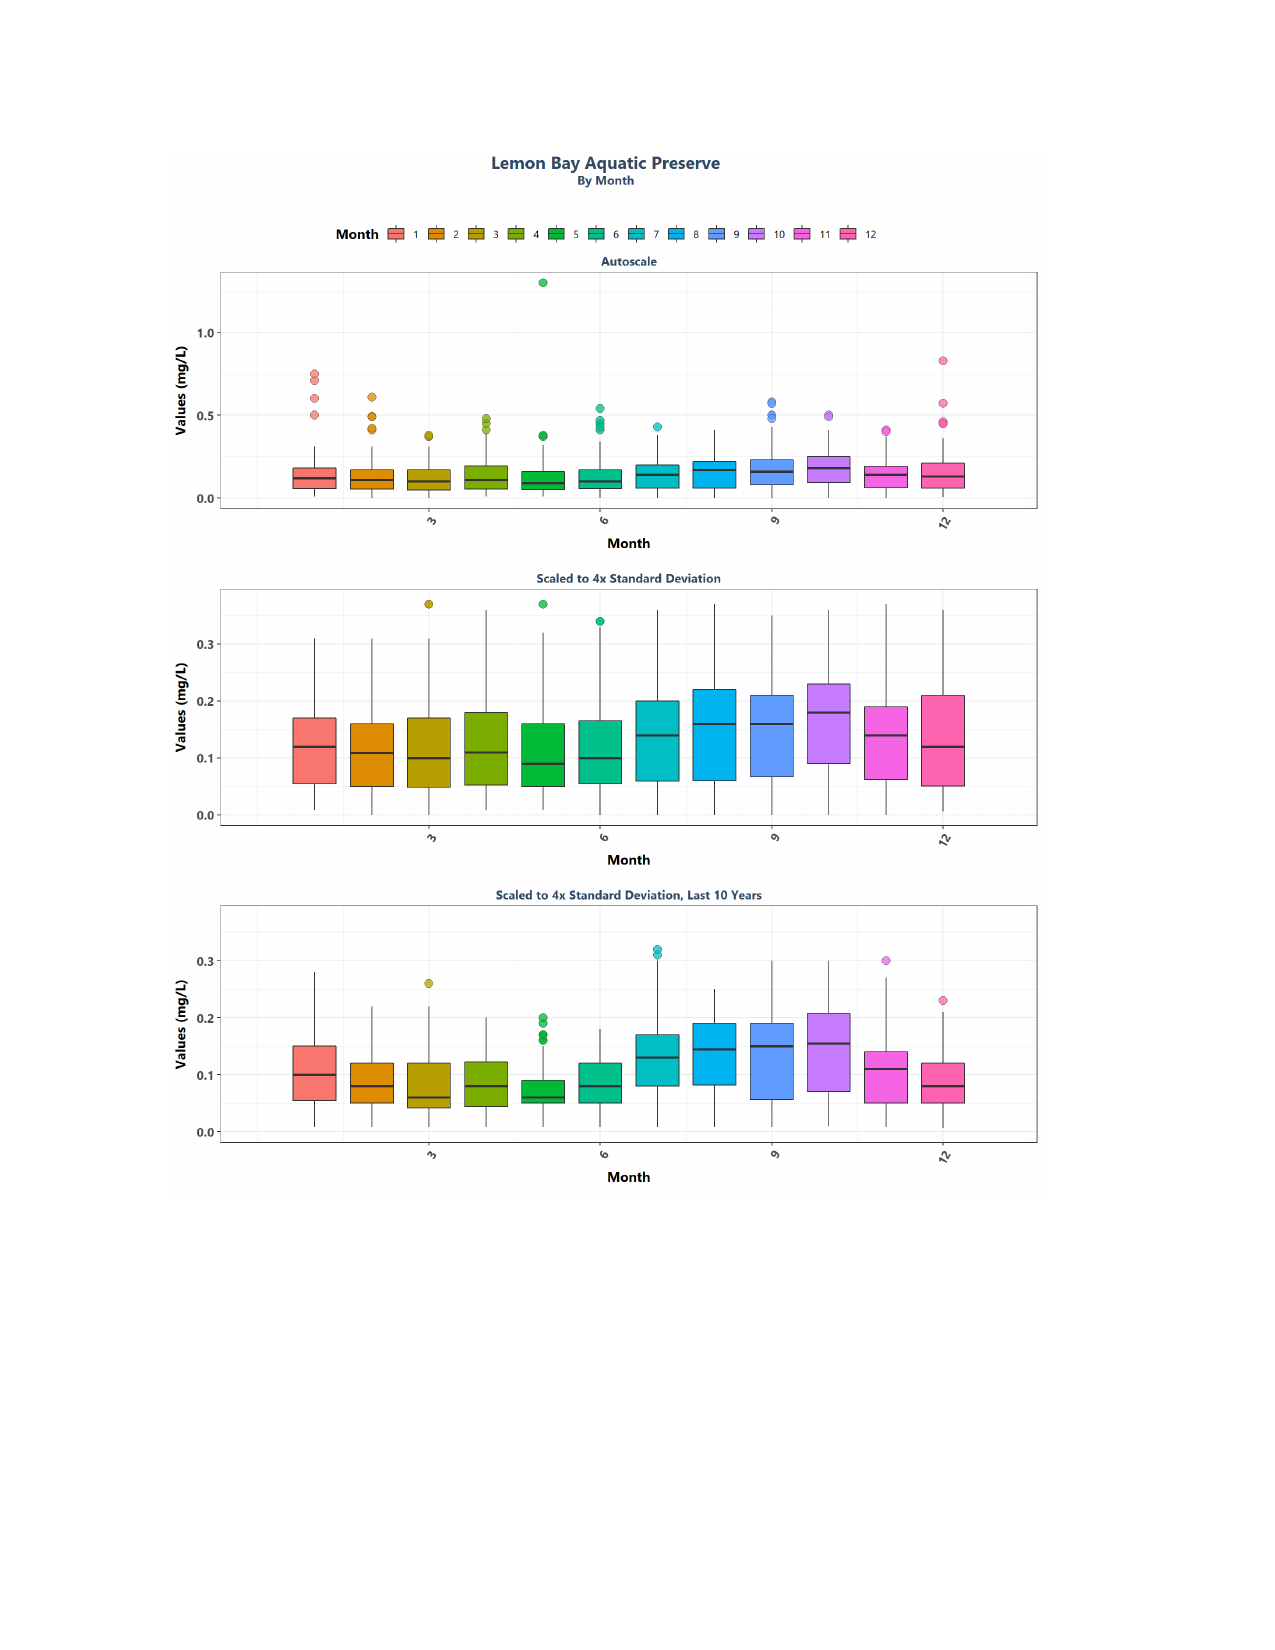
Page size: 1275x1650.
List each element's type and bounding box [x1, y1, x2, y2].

picture [168, 150, 1044, 1200]
